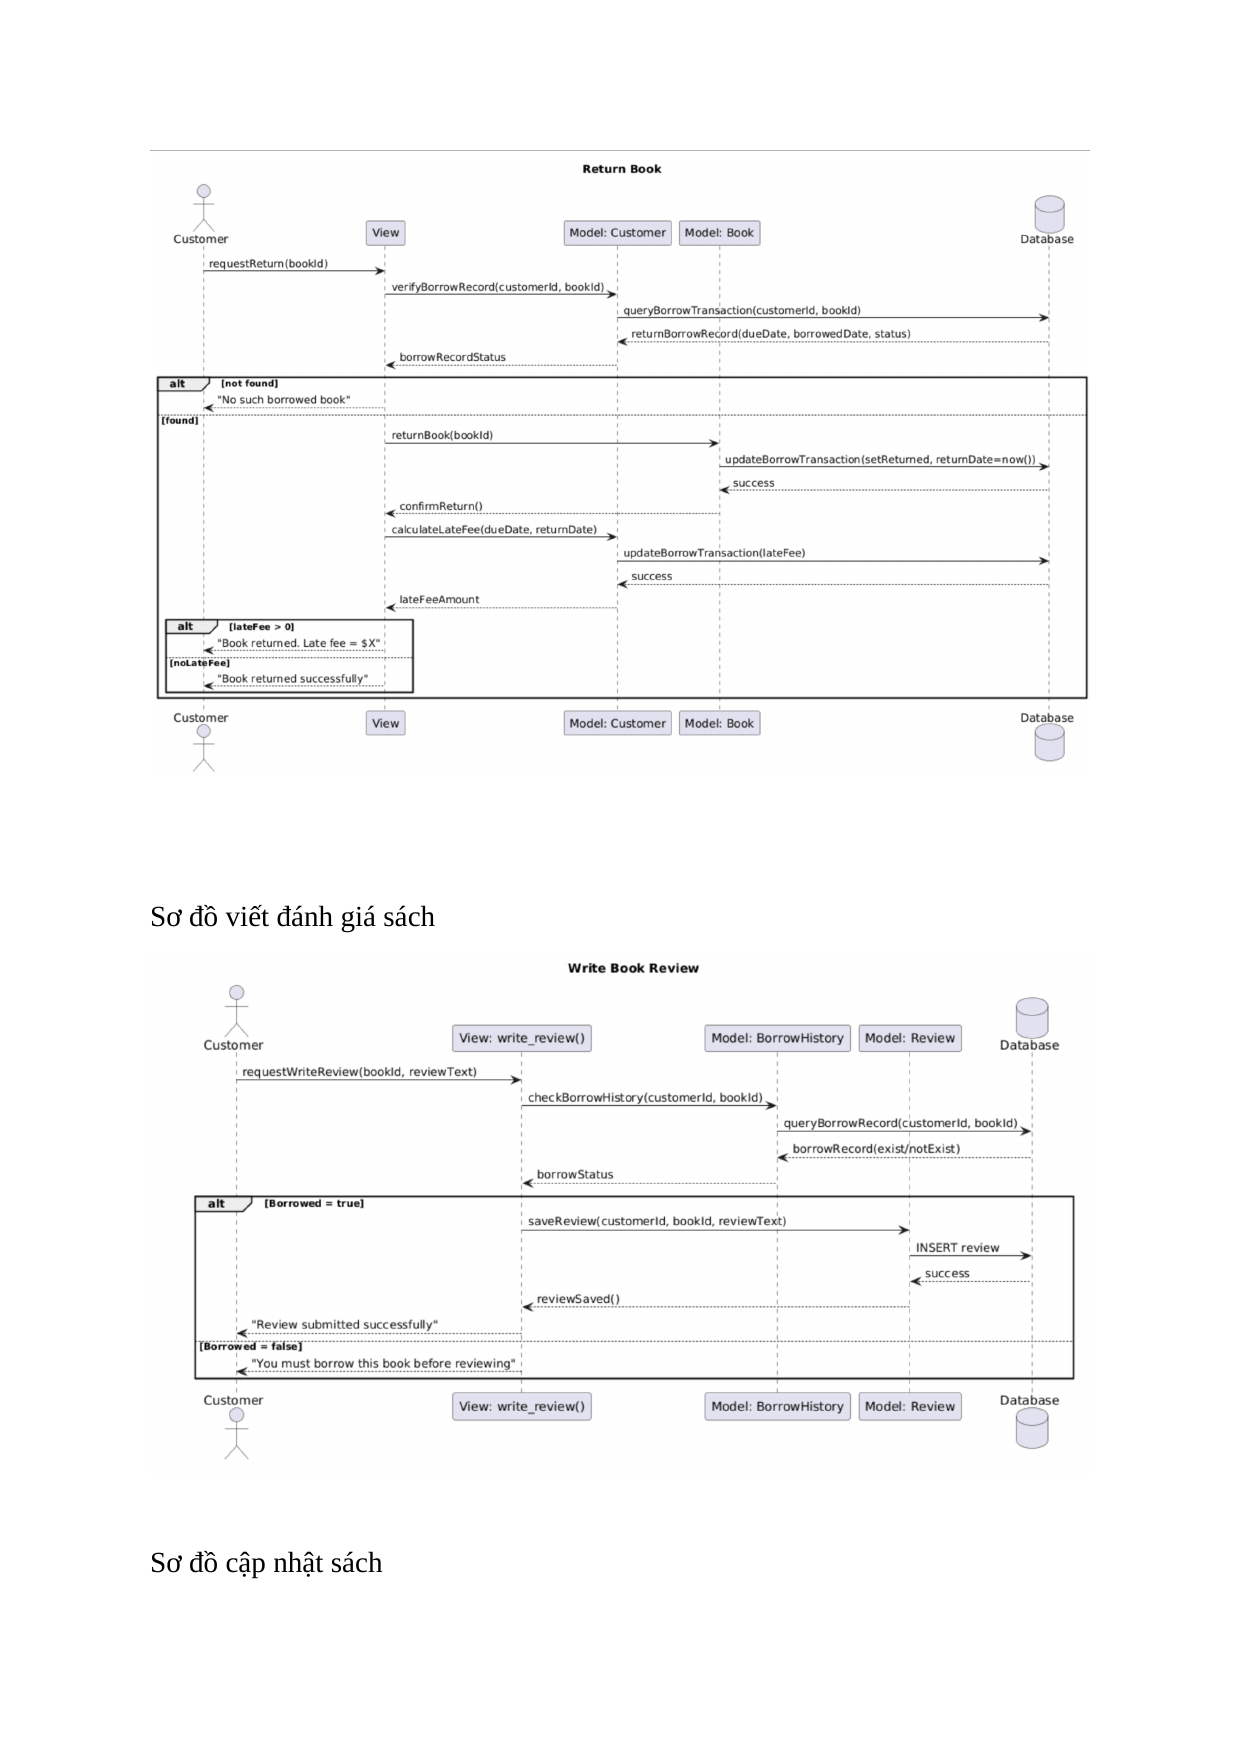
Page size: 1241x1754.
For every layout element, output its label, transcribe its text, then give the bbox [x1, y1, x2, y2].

text Sơ đồ cập nhật sách [150, 1545, 1090, 1578]
text Sơ đồ viết đánh giá sách [150, 899, 1090, 933]
picture [150, 952, 1091, 1474]
picture [150, 150, 1091, 775]
